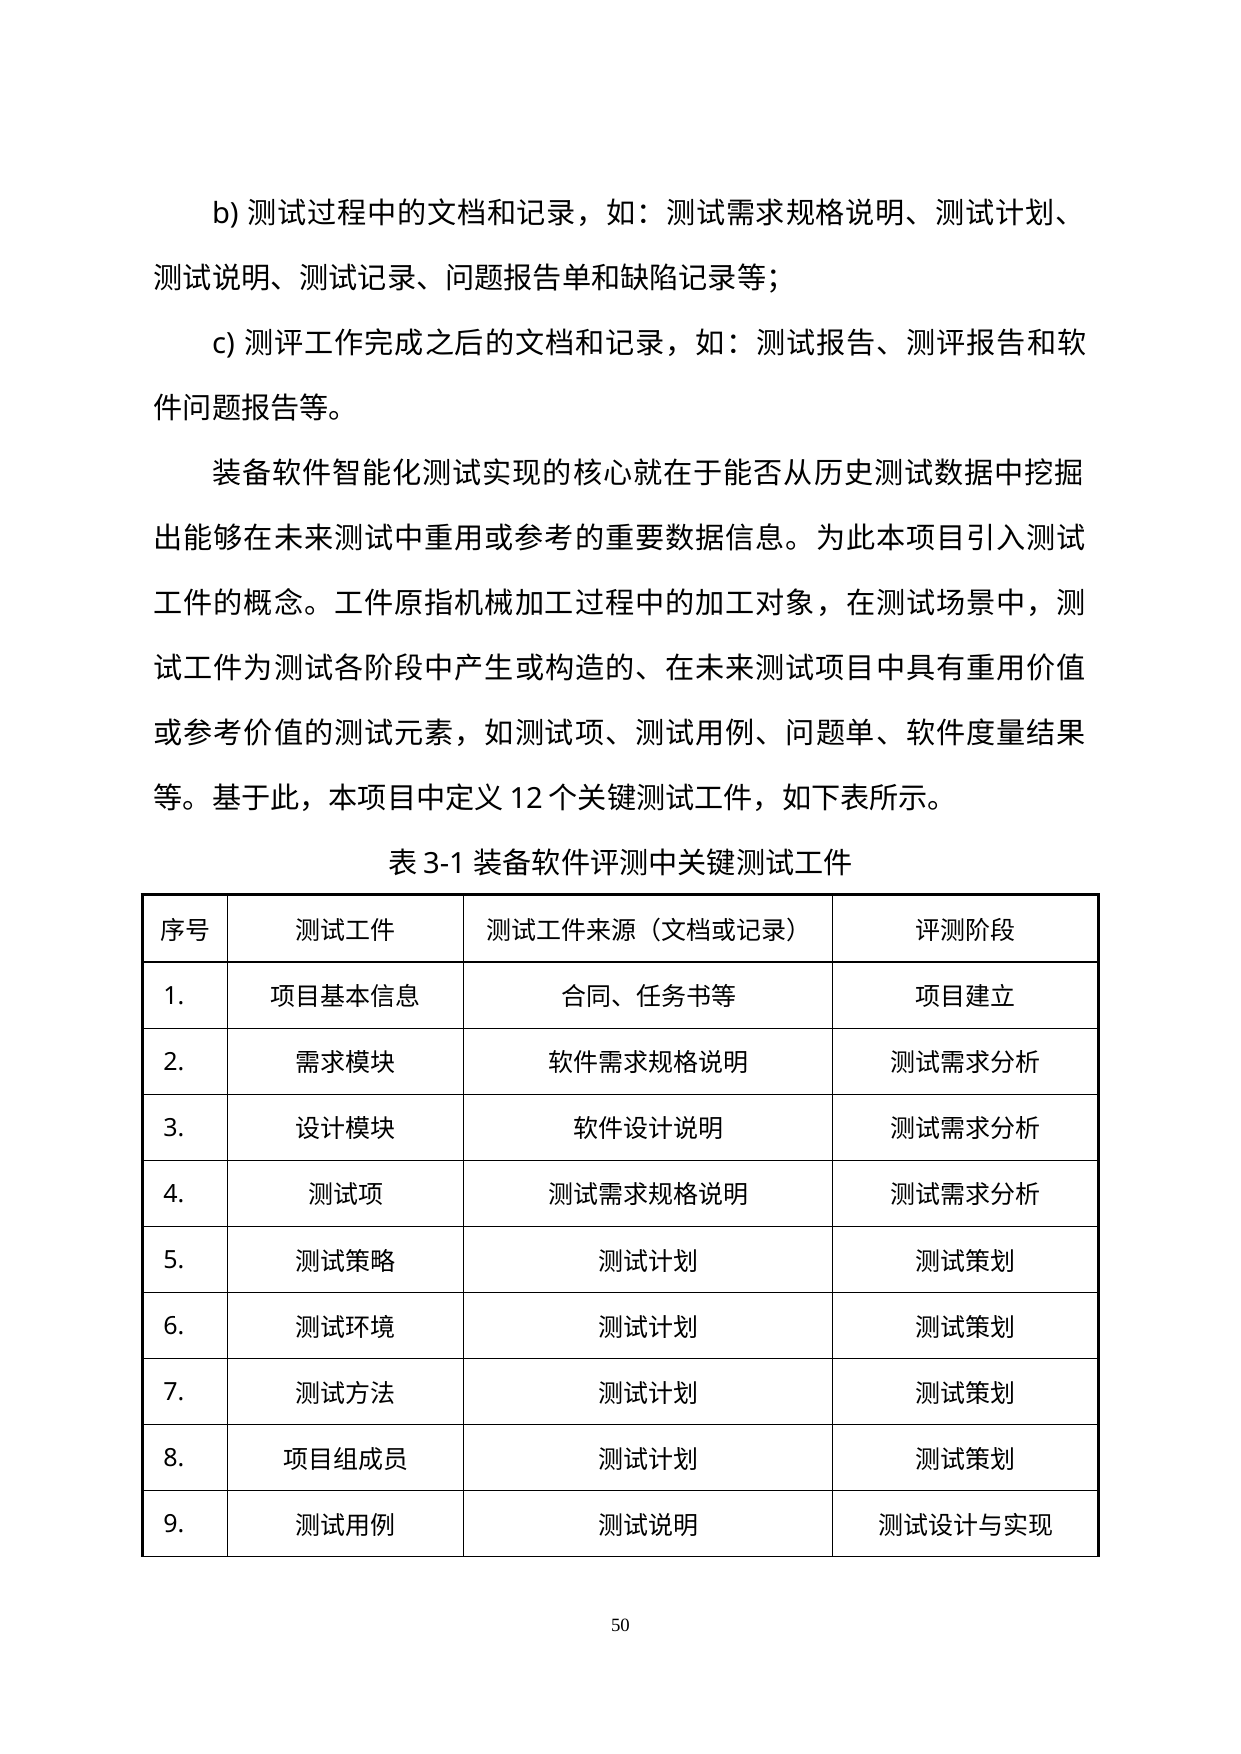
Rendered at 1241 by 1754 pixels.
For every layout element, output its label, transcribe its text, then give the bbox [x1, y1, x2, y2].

table_cell 测试计划 [464, 1227, 832, 1292]
table_cell 测试策划 [833, 1359, 1097, 1424]
table_cell [144, 1293, 227, 1358]
text c) 测评工作完成之后的文档和记录，如：测试报告、测评报告和软件问题报告等。 [153, 308, 1087, 438]
table_cell [144, 1359, 227, 1424]
table_cell 测试策划 [833, 1227, 1097, 1292]
table_cell [144, 1161, 227, 1226]
table_cell 测试计划 [464, 1425, 832, 1490]
table_header 评测阶段 [833, 896, 1097, 961]
table_cell 测试需求规格说明 [464, 1161, 832, 1226]
table_cell [144, 1227, 227, 1292]
table_cell 测试方法 [228, 1359, 463, 1424]
table_cell 测试需求分析 [833, 1095, 1097, 1159]
table_cell 测试项 [228, 1161, 463, 1226]
table_cell 测试策划 [833, 1425, 1097, 1490]
table_header 序号 [144, 896, 227, 961]
table_cell 测试说明 [464, 1491, 832, 1556]
table_cell 合同、任务书等 [464, 963, 832, 1027]
table_cell 需求模块 [228, 1029, 463, 1093]
text 表3-1 装备软件评测中关键测试工件 [153, 828, 1087, 893]
table_cell 测试需求分析 [833, 1161, 1097, 1226]
table_cell 项目组成员 [228, 1425, 463, 1490]
table_cell 测试计划 [464, 1359, 832, 1424]
table_cell 测试用例 [228, 1491, 463, 1556]
table_cell 软件设计说明 [464, 1095, 832, 1159]
table_header 测试工件 [228, 896, 463, 961]
text b) 测试过程中的文档和记录，如：测试需求规格说明、测试计划、测试说明、测试记录、问题报告单和缺陷记录等； [153, 178, 1087, 308]
table_cell [144, 1029, 227, 1093]
text 装备软件智能化测试实现的核心就在于能否从历史测试数据中挖掘出能够在未来测试中重用或参考的重要数据信息。为此本项目引入测试工件的概念。工件原指机械加工过程中的加工对象，在测试场景中，测试工件为测试各阶段中产生或构造的、在未来测试项目中具有重用价值或参考价值的测试元素，如测试项、测试用例、问题单、软件度量结果等。基于此，本项目中定义12个关键测试工件，如下表所示。 [153, 438, 1087, 828]
table_cell 测试需求分析 [833, 1029, 1097, 1093]
table_cell [144, 963, 227, 1027]
table_cell [144, 1491, 227, 1556]
table_cell 测试计划 [464, 1293, 832, 1358]
table_cell 软件需求规格说明 [464, 1029, 832, 1093]
table_cell 测试策划 [833, 1293, 1097, 1358]
table_cell 项目基本信息 [228, 963, 463, 1027]
table_cell 测试策略 [228, 1227, 463, 1292]
table_cell 测试环境 [228, 1293, 463, 1358]
table_cell [144, 1095, 227, 1159]
table_cell 项目建立 [833, 963, 1097, 1027]
table_cell 测试设计与实现 [833, 1491, 1097, 1556]
table_cell [144, 1425, 227, 1490]
table_cell 设计模块 [228, 1095, 463, 1159]
table_header 测试工件来源（文档或记录） [464, 896, 832, 961]
